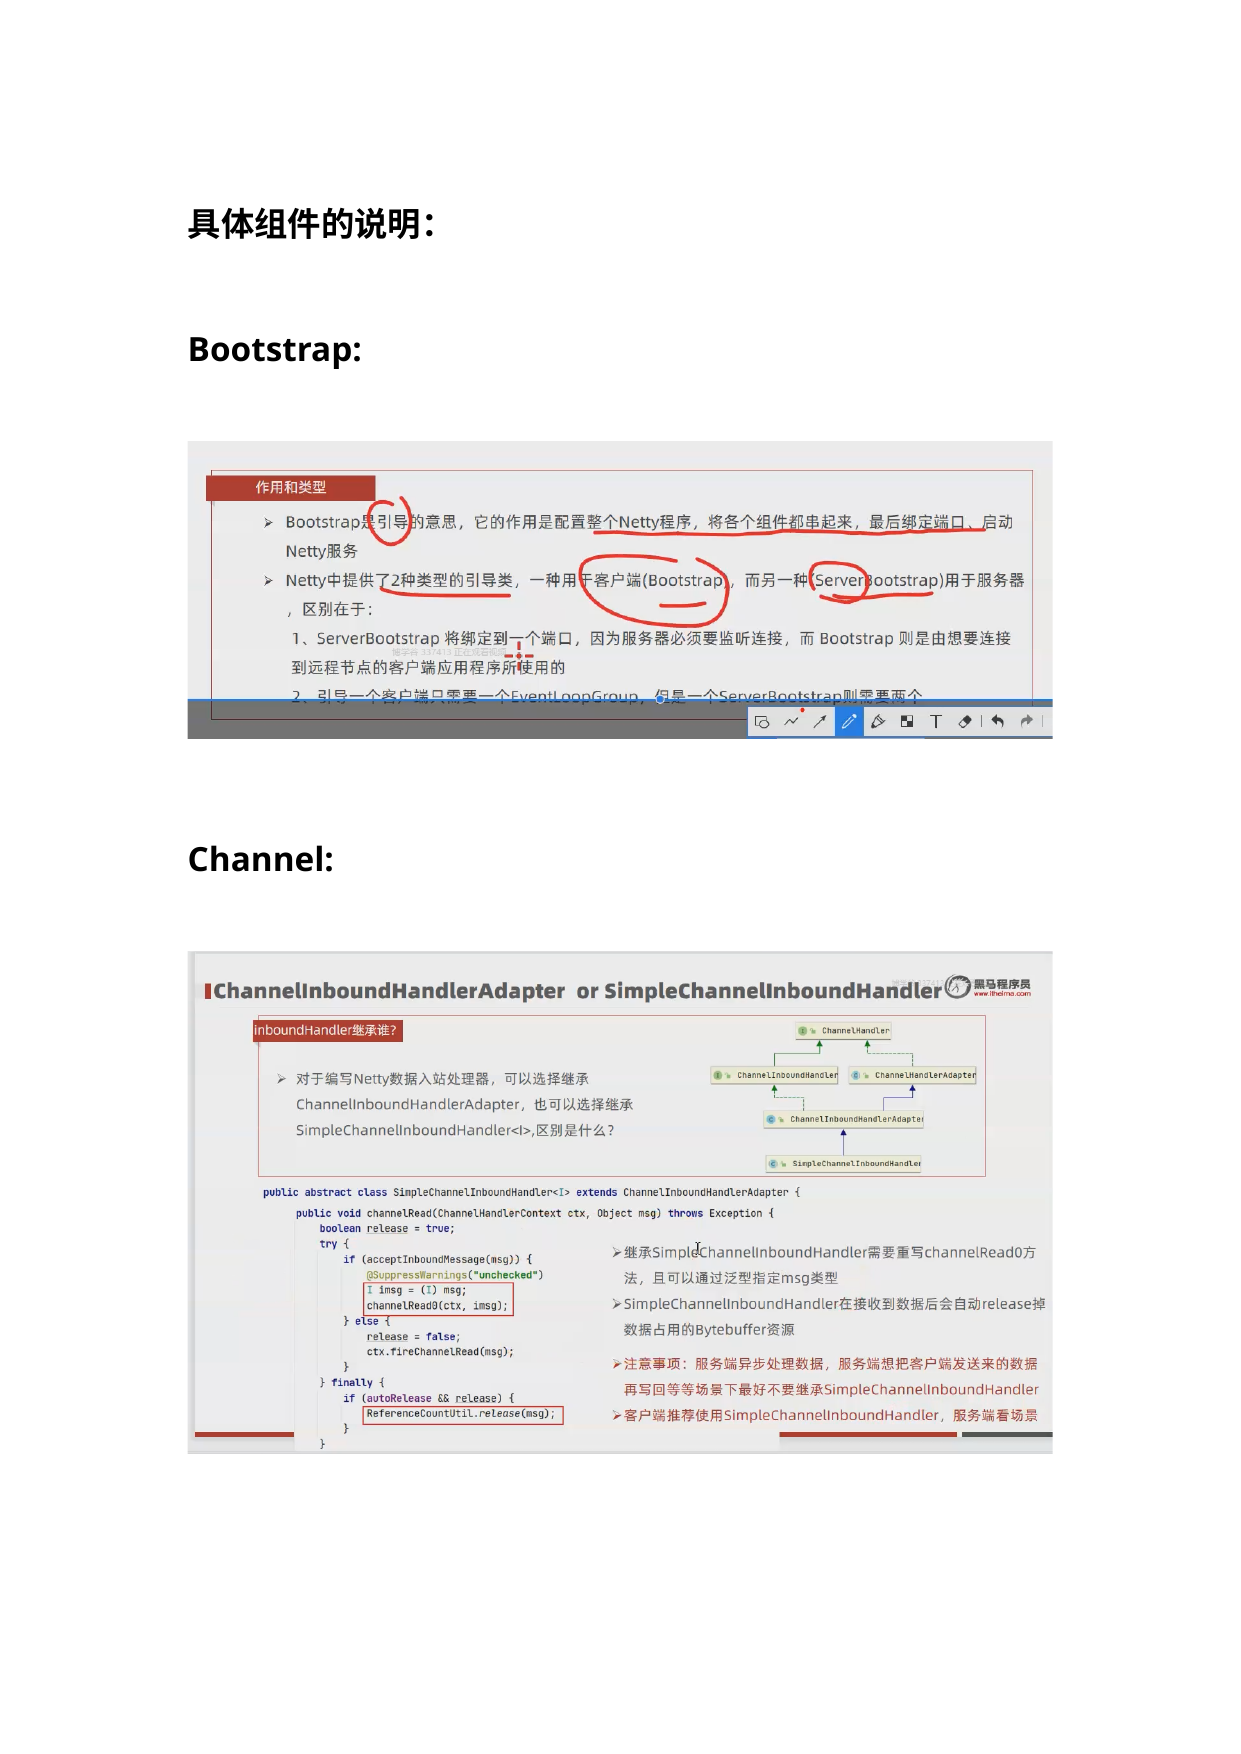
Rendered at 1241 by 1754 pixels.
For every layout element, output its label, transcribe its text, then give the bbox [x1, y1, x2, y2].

picture [187, 951, 1053, 1454]
subtitle Channel: [187, 826, 1053, 891]
subtitle Bootstrap: [187, 316, 1053, 381]
picture [187, 441, 1053, 739]
subtitle 具体组件的说明： [187, 189, 1053, 254]
